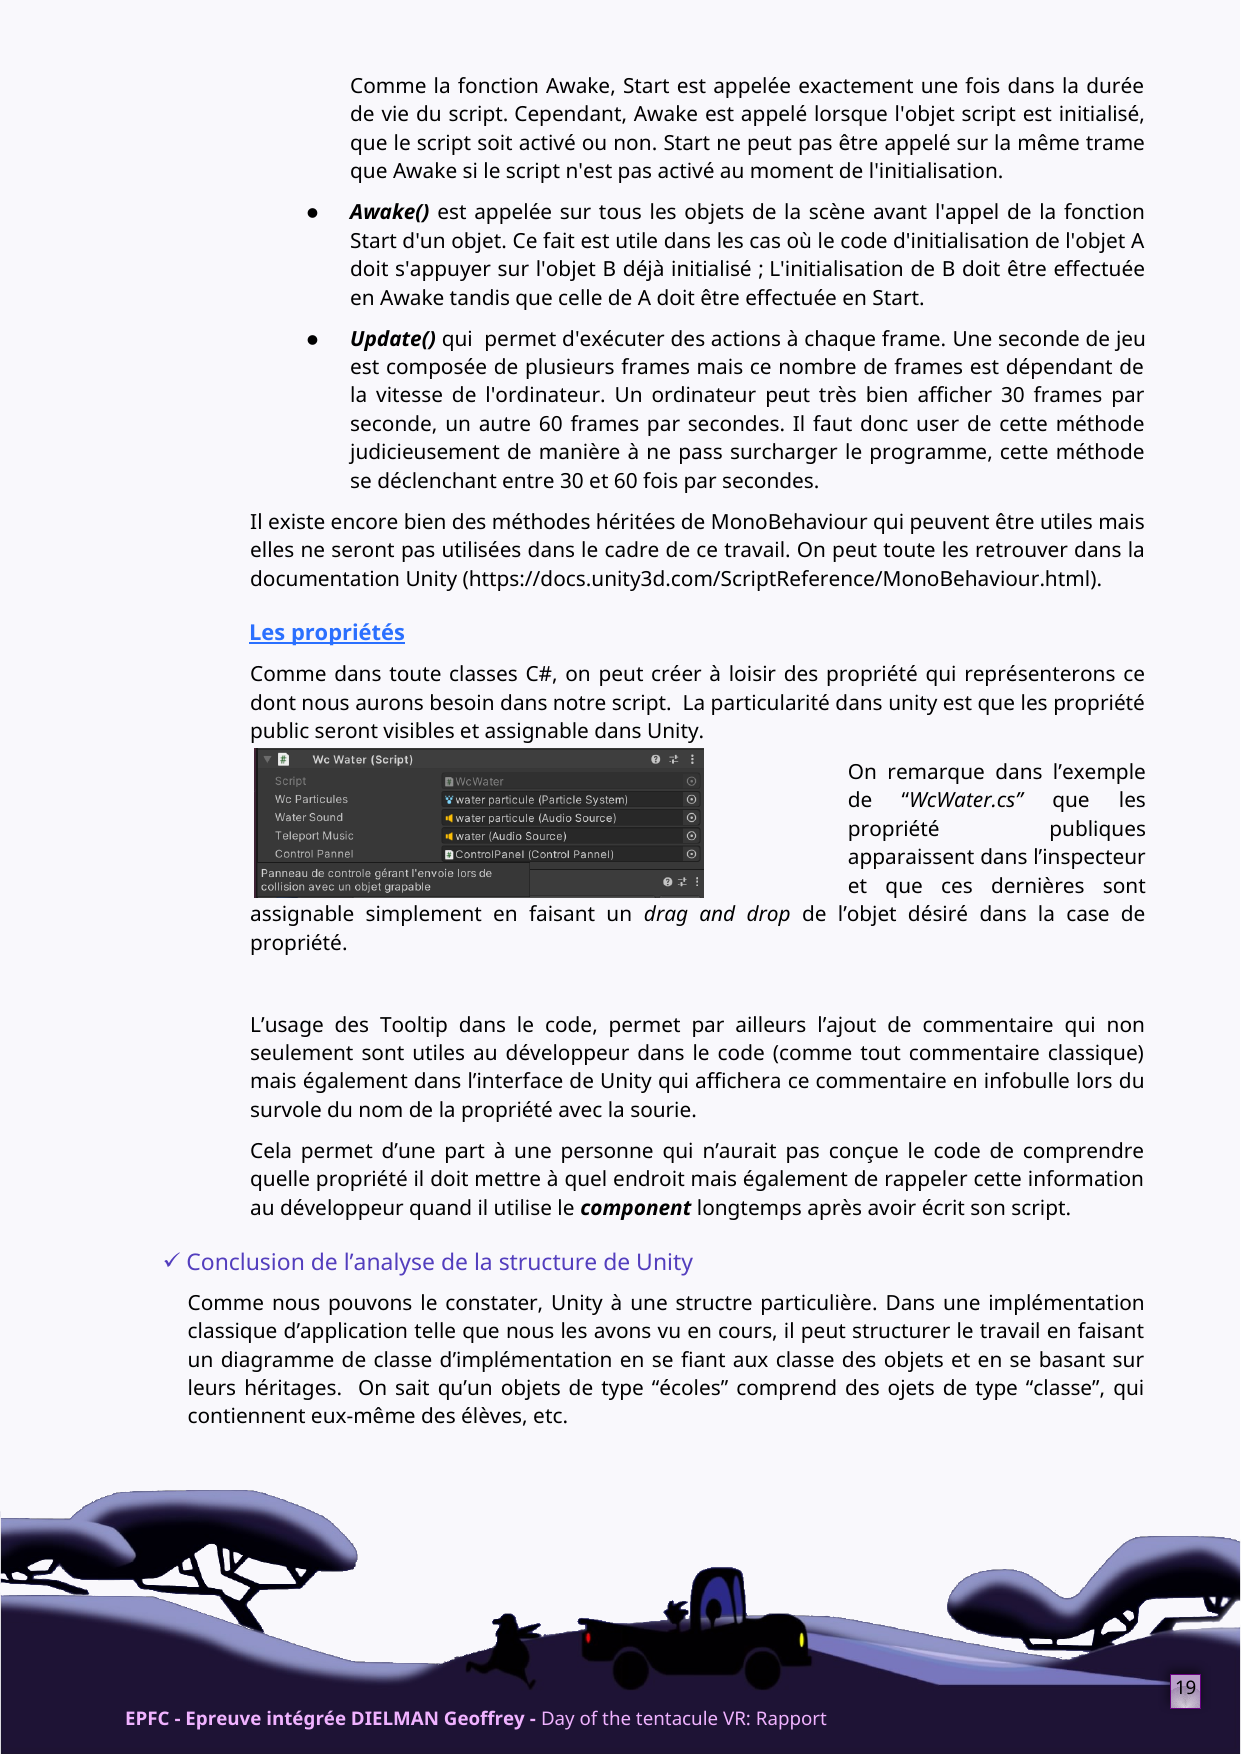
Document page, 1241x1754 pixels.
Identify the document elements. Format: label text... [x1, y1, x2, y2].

list Update() qui permet d'exécuter des actions à chaque frame. Une seconde de jeu est composée de plusieurs frames mais ce nombre de frames est dépendant de la vitesse de l'ordinateur. Un ordinateur peut très bien afficher 30 frames par seconde, un autre 60 frames par secondes. Il faut donc user de cette méthode judicieusement de manière à ne pass surcharger le programme, cette méthode se déclenchant entre 30 et 60 fois par secondes. [306, 324, 1146, 494]
text Comme dans toute classes C#, on peut créer à loisir des propriété qui représenterons ce dont nous aurons besoin dans notre script. La particularité dans unity est que les propriété public seront visibles et assignable dans Unity. [250, 659, 1146, 745]
text Cela permet d’une part à une personne qui n’aurait pas conçue le code de comprendre quelle propriété il doit mettre à quel endroit mais également de rappeler cette information au développeur quand il utilise le component longtemps après avoir écrit son script. [250, 1136, 1146, 1221]
text Il existe encore bien des méthodes héritées de MonoBehaviour qui peuvent être utiles mais elles ne seront pas utilisées dans le cadre de ce travail. On peut toute les retrouver dans la documentation Unity (https://docs.unity3d.com/ScriptReference/MonoBehaviour.html). [250, 507, 1146, 592]
picture [254, 748, 704, 898]
picture [0, 1479, 1241, 1754]
text Comme nous pouvons le constater, Unity à une structre particulière. Dans une implémentation classique d’application telle que nous les avons vu en cours, il peut structurer le travail en faisant un diagramme de classe d’implémentation en se fiant aux classe des objets et en se basant sur leurs héritages. On sait qu’un objets de type “écoles” comprend des ojets de type “classe”, qui contiennent eux-même des élèves, etc. [187, 1288, 1146, 1430]
text L’usage des Tooltip dans le code, permet par ailleurs l’ajout de commentaire qui non seulement sont utiles au développeur dans le code (comme tout commentaire classique) mais également dans l’interface de Unity qui affichera ce commentaire en infobulle lors du survole du nom de la propriété avec la sourie. [250, 1010, 1146, 1123]
text Comme la fonction Awake, Start est appelée exactement une fois dans la durée de vie du script. Cependant, Awake est appelé lorsque l'objet script est initialisé, que le script soit activé ou non. Start ne peut pas être appelé sur la même trame que Awake si le script n'est pas activé au moment de l'initialisation. [350, 71, 1146, 185]
list Awake() est appelée sur tous les objets de la scène avant l'appel de la fonction Start d'un objet. Ce fait est utile dans les cas où le code d'initialisation de l'objet A doit s'appuyer sur l'objet B déjà initialisé ; L'initialisation de B doit être effectuée en Awake tandis que celle de A doit être effectuée en Start. [306, 197, 1146, 311]
subtitle Les propriétés [249, 617, 1146, 647]
subtitle Conclusion de l’analyse de la structure de Unity [162, 1246, 1146, 1277]
